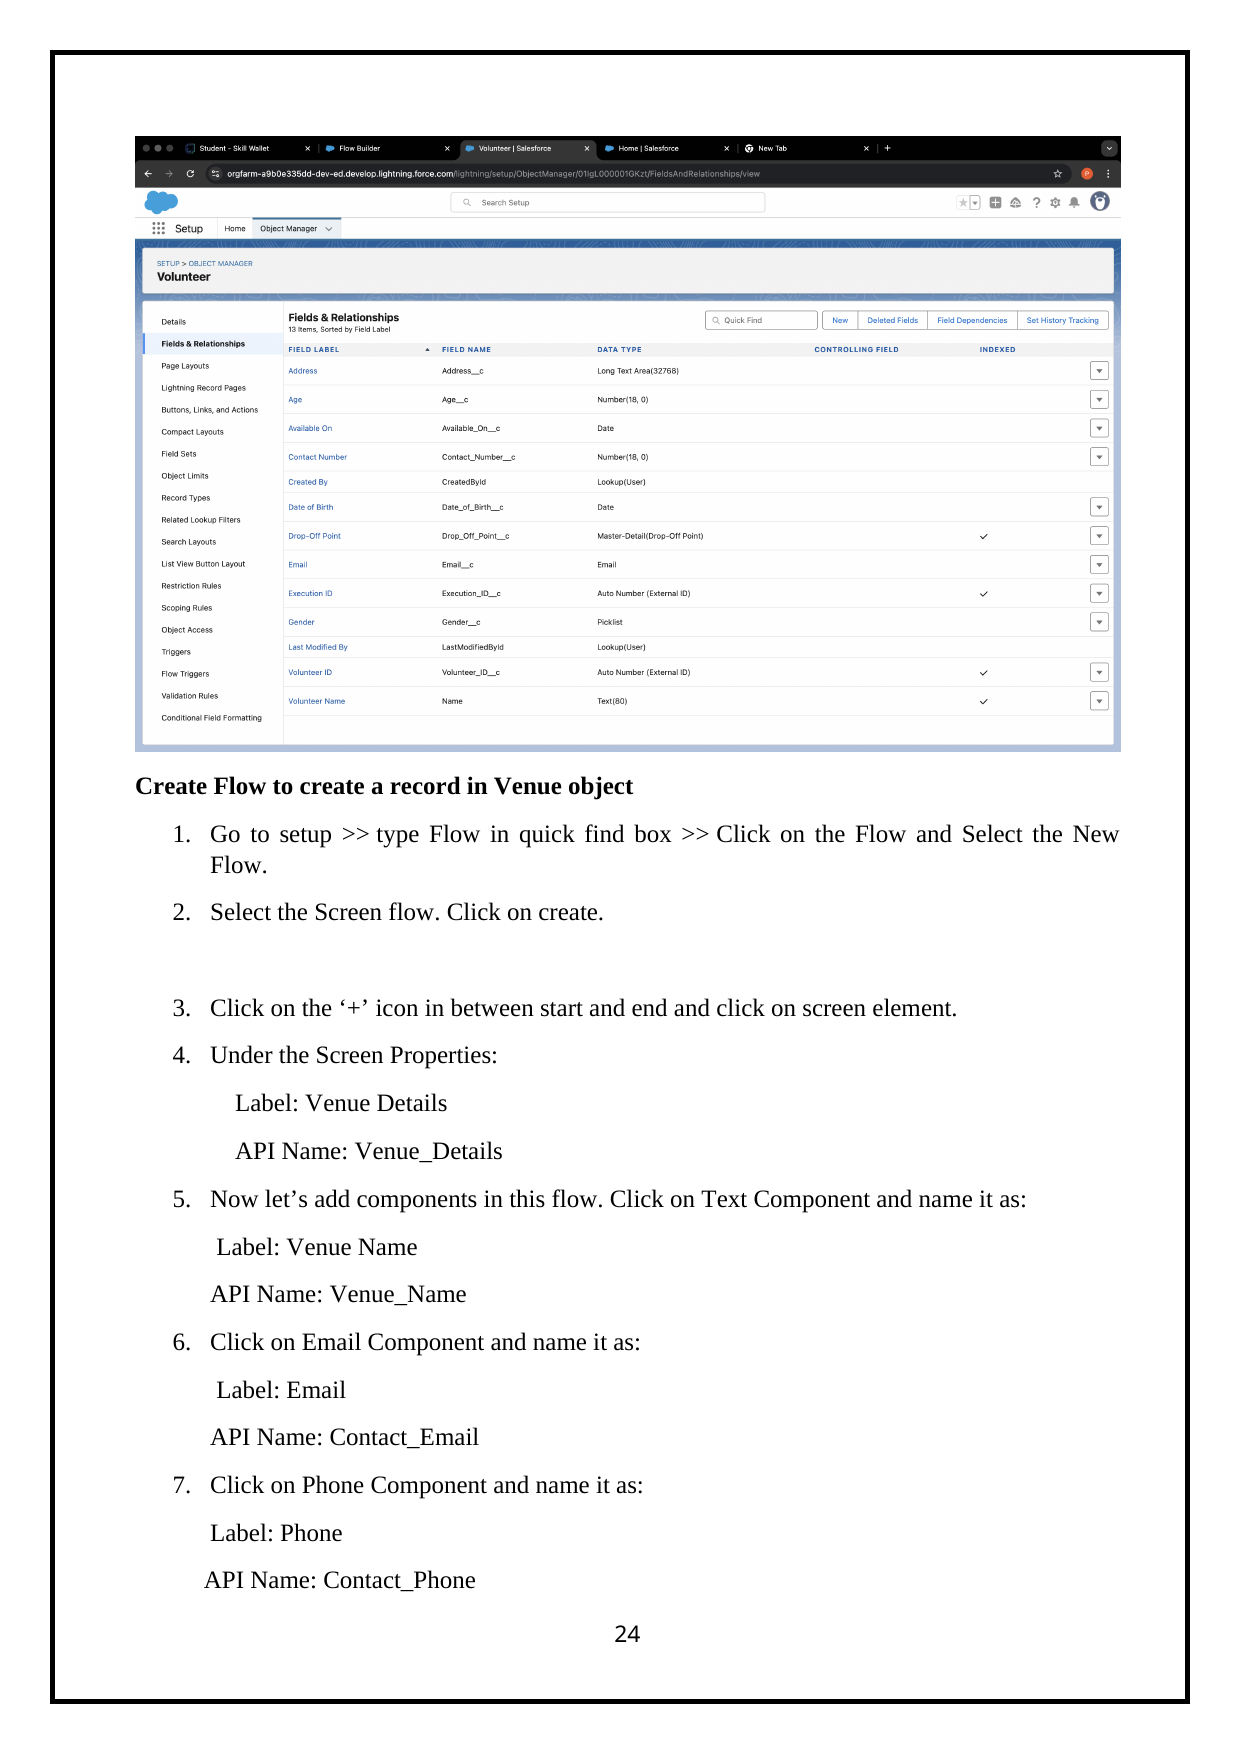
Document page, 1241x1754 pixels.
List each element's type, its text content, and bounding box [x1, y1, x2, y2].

picture [135, 136, 1121, 752]
list Go to setup >> type Flow in quick find box >> Click on the Flow and Select the New Flow. [172, 819, 1120, 878]
text API Name: Contact_Phone [135, 1566, 1120, 1594]
text Label: Venue Details [135, 1088, 1120, 1117]
text Label: Phone [135, 1518, 1120, 1547]
list Select the Screen flow. Click on create. [172, 897, 1120, 926]
list Now let’s add components in this flow. Click on Text Component and name it as: [172, 1184, 1120, 1213]
text Create Flow to create a record in Venue object [135, 771, 1120, 800]
text API Name: Contact_Email [135, 1422, 1120, 1451]
list Under the Screen Properties: [172, 1041, 1120, 1069]
list Click on the ‘+’ icon in between start and end and click on screen element. [172, 993, 1120, 1022]
text API Name: Venue_Name [135, 1279, 1120, 1308]
text API Name: Venue_Details [135, 1136, 1120, 1165]
list Click on Phone Component and name it as: [172, 1470, 1120, 1499]
text Label: Venue Name [135, 1232, 1120, 1260]
list Click on Email Component and name it as: [172, 1327, 1120, 1356]
text Label: Email [135, 1375, 1120, 1403]
